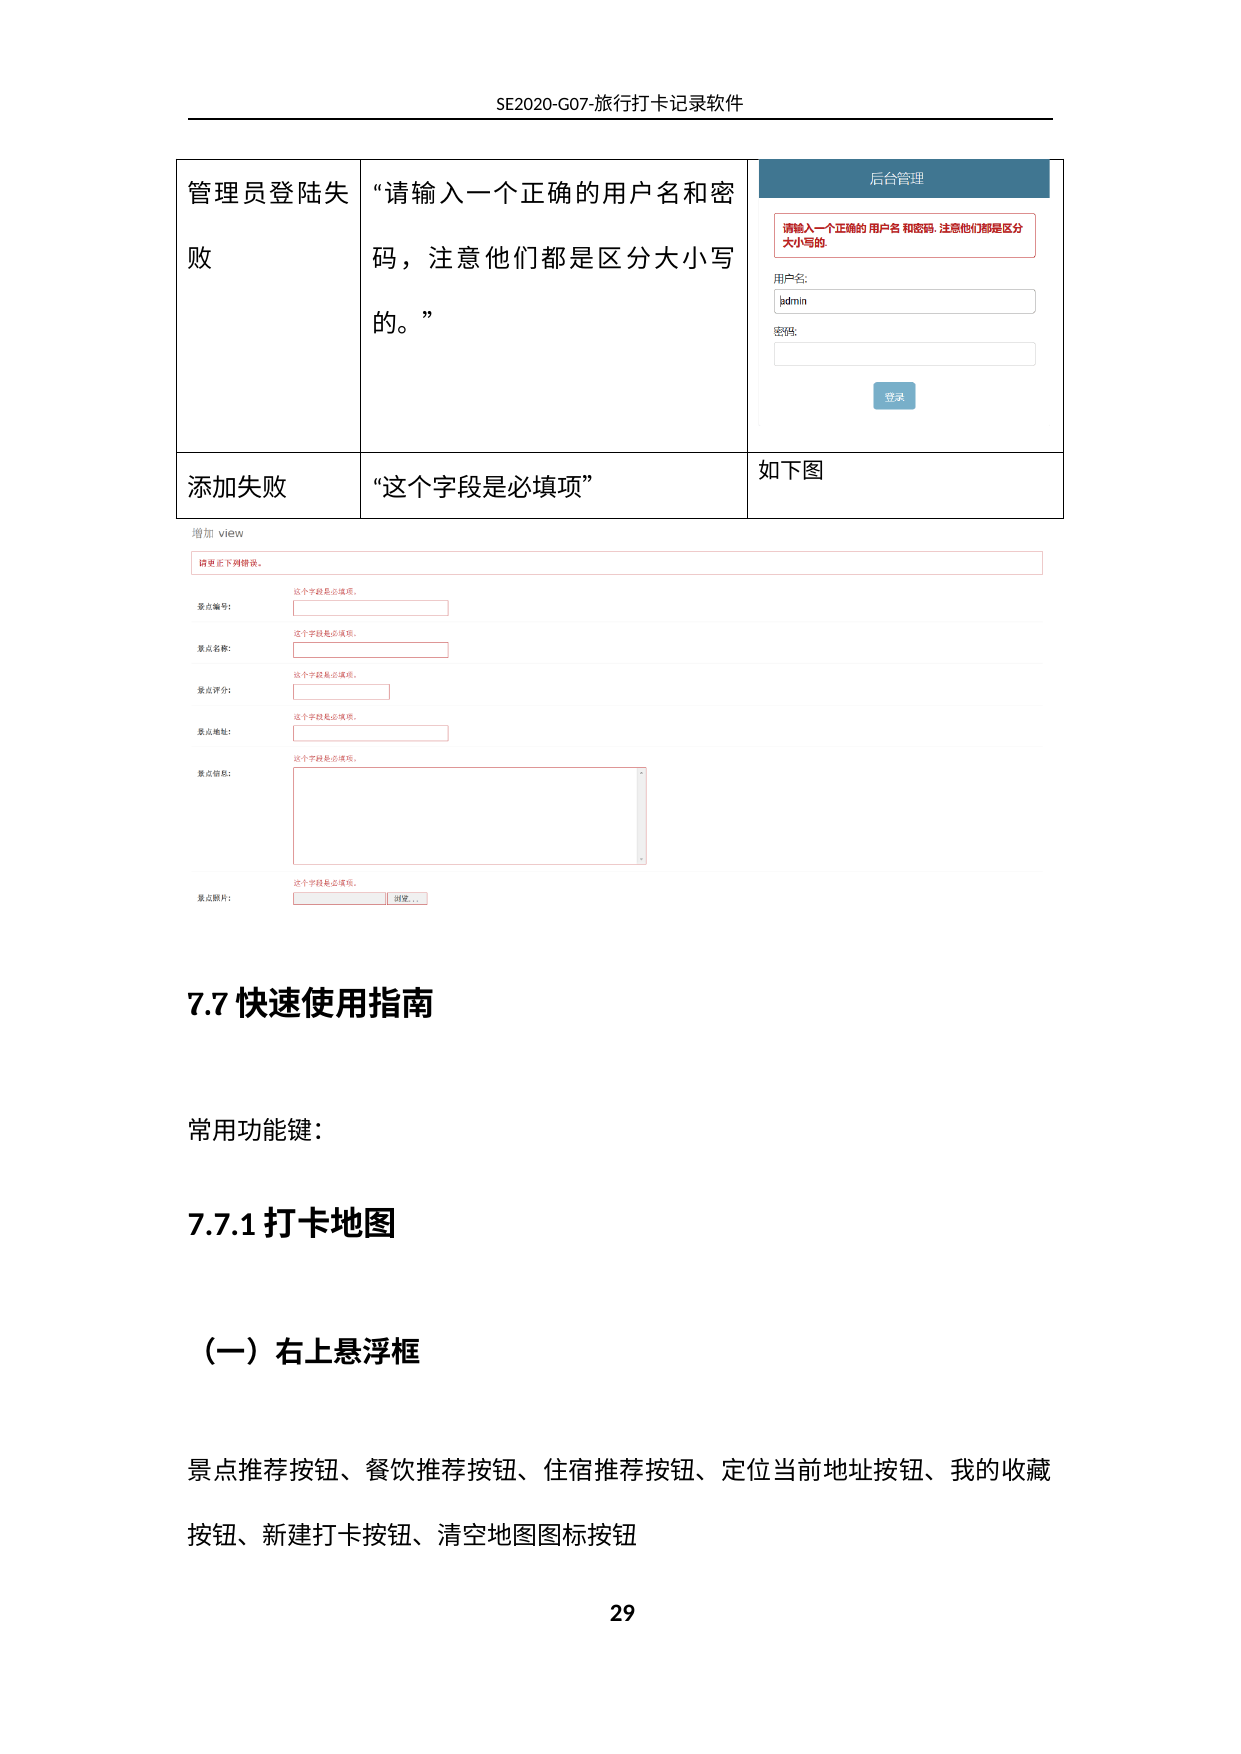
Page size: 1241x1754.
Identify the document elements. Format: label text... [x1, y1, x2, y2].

picture [758, 159, 1050, 426]
table_cell 如下图 [748, 453, 1063, 518]
subtitle 7.7.1 打卡地图 [187, 1188, 1053, 1253]
text 景点推荐按钮、餐饮推荐按钮、住宿推荐按钮、定位当前地址按钮、我的收藏按钮、新建打卡按钮、清空地图图标按钮 [187, 1436, 1053, 1566]
table_cell [748, 160, 1063, 452]
table_cell “请输入一个正确的用户名和密码，注意他们都是区分大小写的。” [361, 160, 747, 452]
table_cell 添加失败 [177, 453, 360, 518]
picture [187, 519, 1053, 910]
table_cell “这个字段是必填项” [361, 453, 747, 518]
subtitle （一）右上悬浮框 [187, 1317, 1053, 1382]
text 常用功能键： [187, 1096, 1053, 1161]
table_cell 管理员登陆失败 [177, 160, 360, 452]
subtitle 7.7快速使用指南 [187, 969, 1053, 1034]
